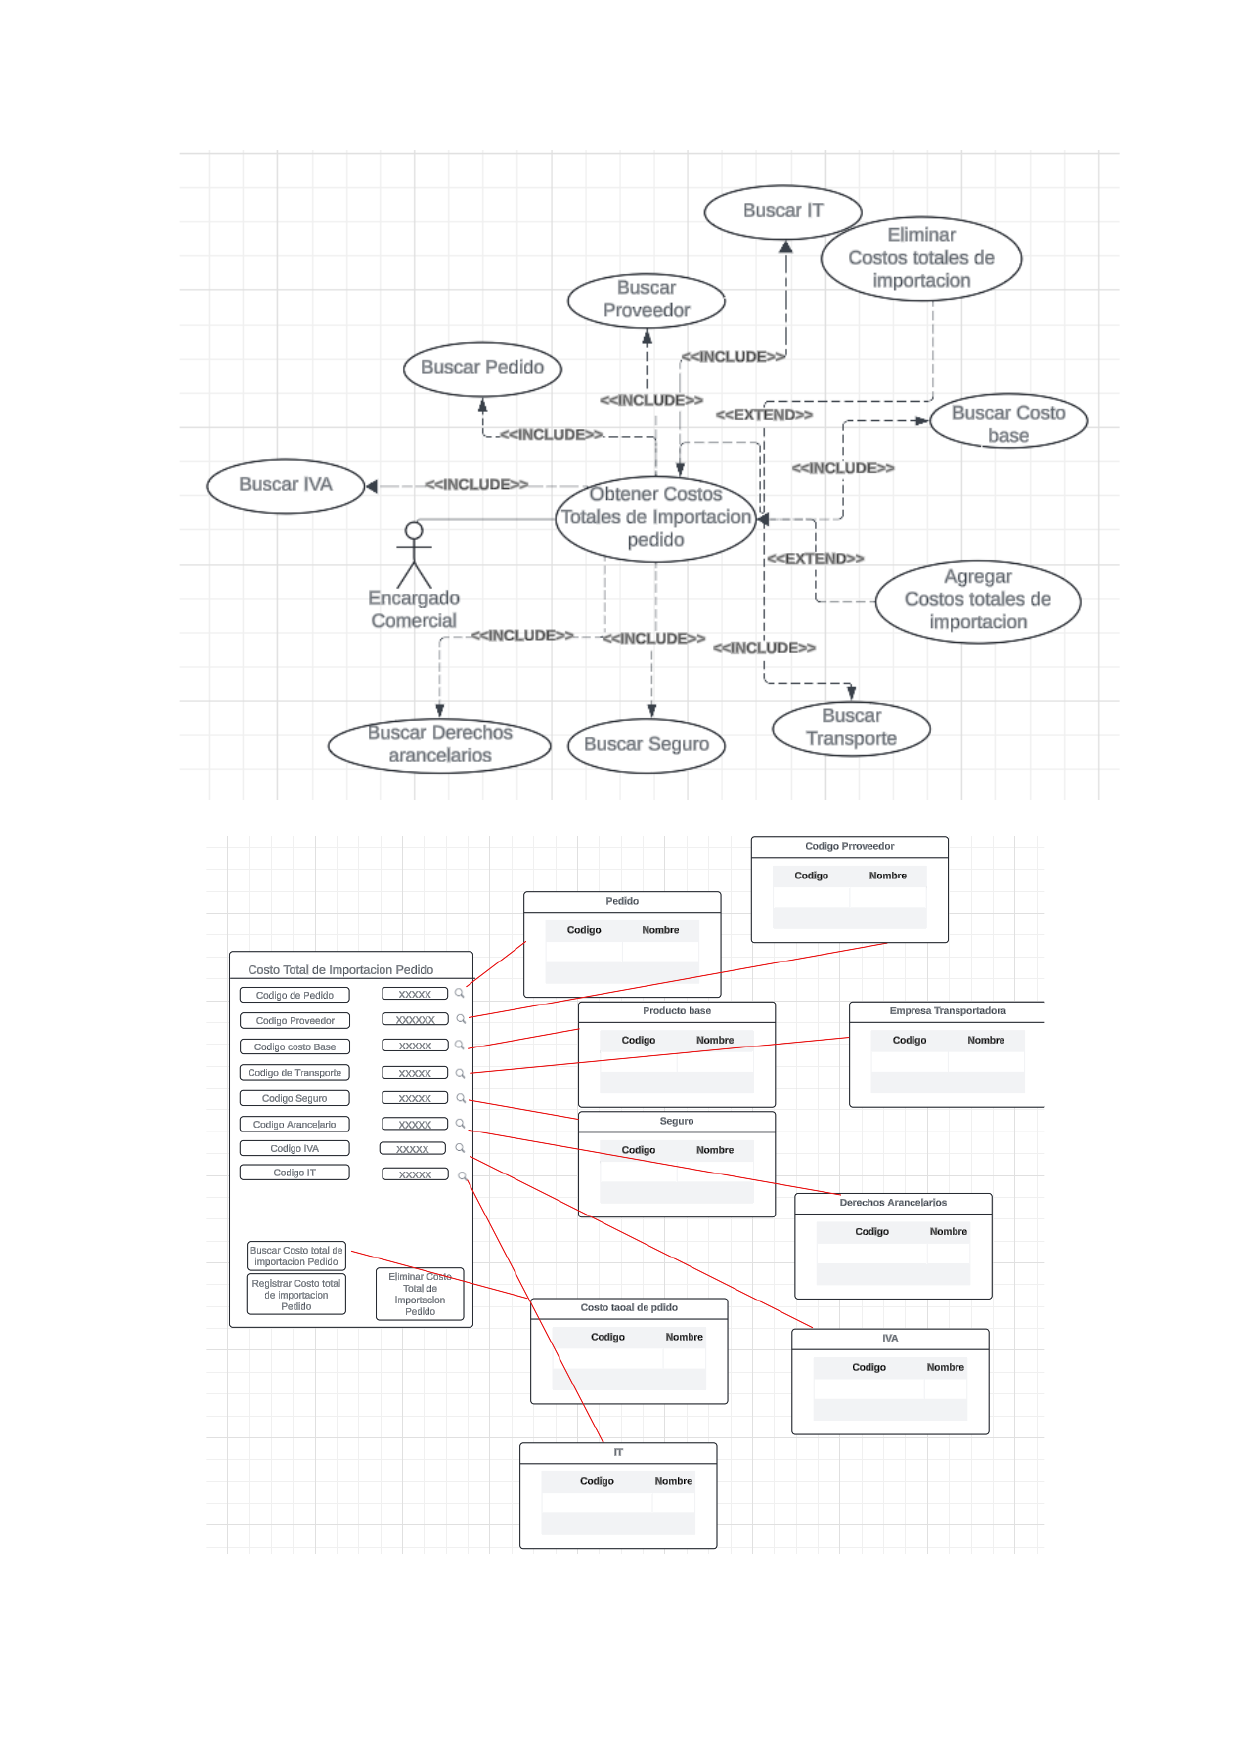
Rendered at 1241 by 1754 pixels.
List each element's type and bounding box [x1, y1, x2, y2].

picture [206, 836, 1045, 1554]
picture [179, 150, 1120, 800]
